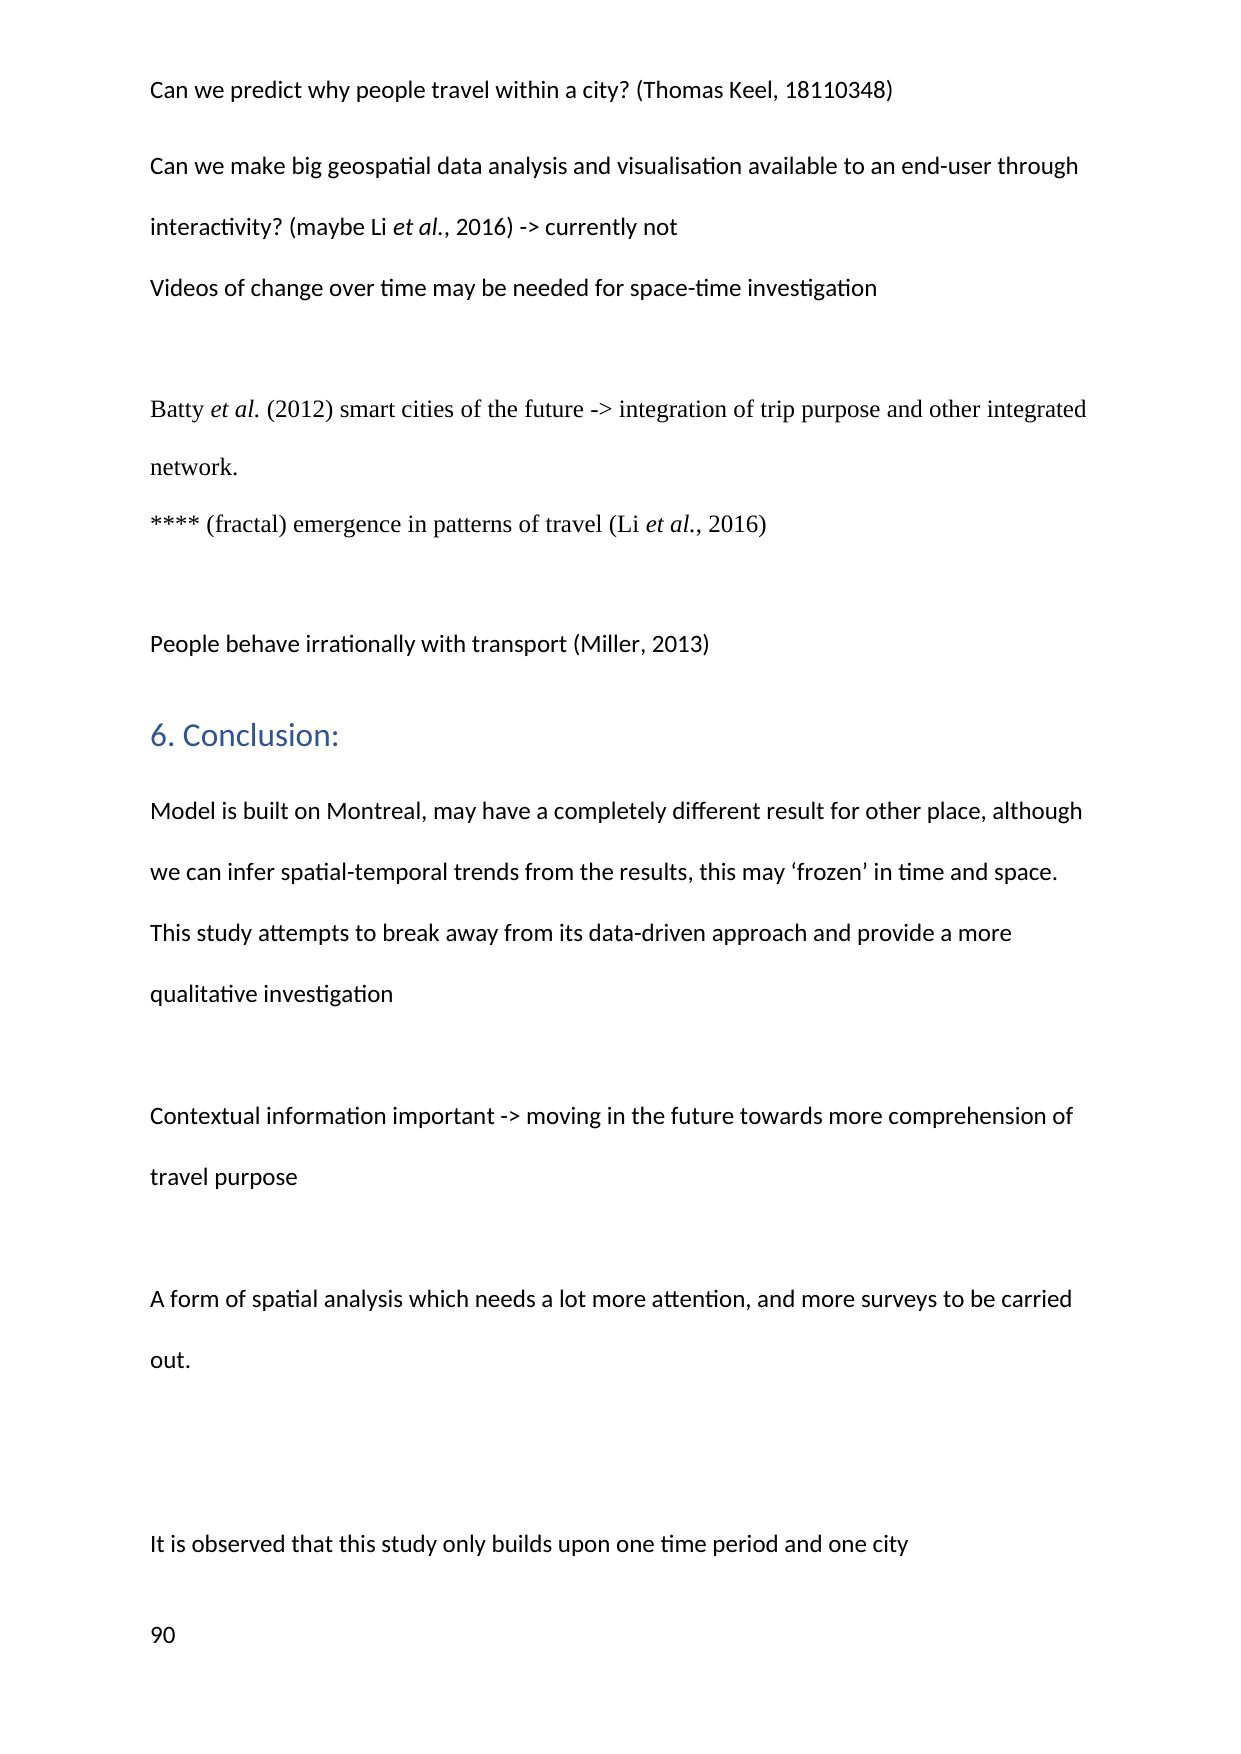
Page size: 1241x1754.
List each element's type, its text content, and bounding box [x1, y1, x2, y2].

text Model is built on Montreal, may have a completely different result for other place, although we can infer spatial-temporal trends from the results, this may ‘frozen’ in time and space. [150, 795, 1090, 887]
text Can we make big geospatial data analysis and visualisation available to an end-user through interactivity? (maybe Li et al., 2016) -> currently not [150, 150, 1090, 242]
text A form of spatial analysis which needs a lot more attention, and more surveys to be carried out. [150, 1283, 1090, 1375]
text Videos of change over time may be needed for space-time investigation [150, 272, 1090, 303]
text It is observed that this study only builds upon one time period and one city [150, 1528, 1090, 1558]
text Batty et al. (2012) smart cities of the future -> integration of trip purpose and other integrated network. [150, 394, 1090, 480]
text People behave irrationally with transport (Miller, 2013) [150, 628, 1090, 658]
text This study attempts to break away from its data-driven approach and provide a more qualitative investigation [150, 917, 1090, 1009]
subtitle 6. Conclusion: [150, 714, 1090, 754]
text **** (fractal) emergence in patterns of travel (Li et al., 2016) [150, 509, 1090, 538]
text Contextual information important -> moving in the future towards more comprehension of travel purpose [150, 1100, 1090, 1192]
